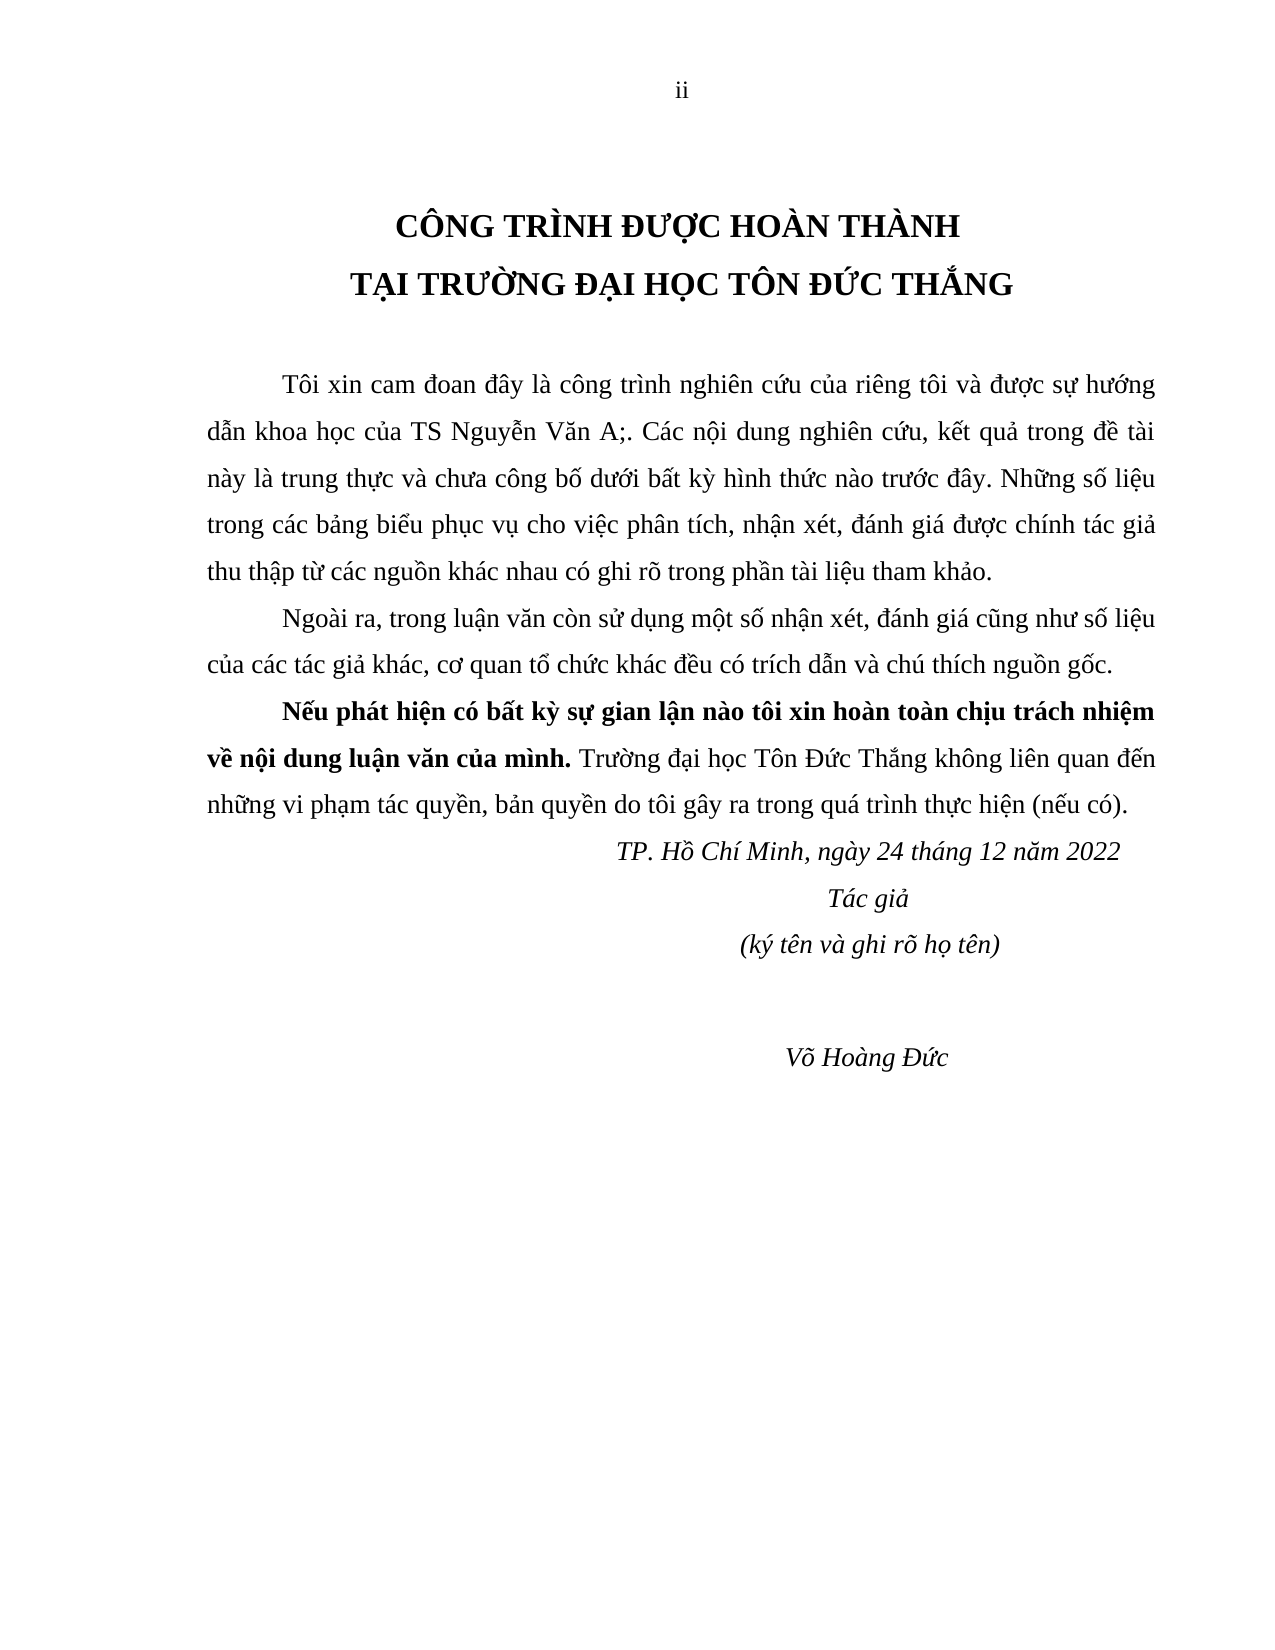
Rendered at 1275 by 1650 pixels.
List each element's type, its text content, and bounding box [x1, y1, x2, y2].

text Tác giả [582, 882, 1157, 913]
text TP. Hồ Chí Minh, ngày 24 tháng 12 năm 2022 [582, 835, 1157, 866]
text Tôi xin cam đoan đây là công trình nghiên cứu của riêng tôi và được sự hướng dẫn khoa học của TS Nguyễn Văn A;. Các nội dung nghiên cứu, kết quả trong đề tài này là trung thực và chưa công bố dưới bất kỳ hình thức nào trước đây. Những số liệu trong các bảng biểu phục vụ cho việc phân tích, nhận xét, đánh giá được chính tác giả thu thập từ các nguồn khác nhau có ghi rõ trong phần tài liệu tham khảo. [207, 368, 1157, 586]
text CÔNG TRÌNH ĐƯỢC HOÀN THÀNH TẠI TRƯỜNG ĐẠI HỌC TÔN ĐỨC THẮNG [207, 207, 1157, 303]
text Võ Hoàng Đức [207, 1042, 1157, 1073]
text (ký tên và ghi rõ họ tên) [207, 928, 1157, 959]
text Ngoài ra, trong luận văn còn sử dụng một số nhận xét, đánh giá cũng như số liệu của các tác giả khác, cơ quan tổ chức khác đều có trích dẫn và chú thích nguồn gốc. [207, 602, 1157, 679]
text Nếu phát hiện có bất kỳ sự gian lận nào tôi xin hoàn toàn chịu trách nhiệm về nội dung luận văn của mình. Trường đại học Tôn Đức Thắng không liên quan đến những vi phạm tác quyền, bản quyền do tôi gây ra trong quá trình thực hiện (nếu có). [207, 695, 1157, 819]
